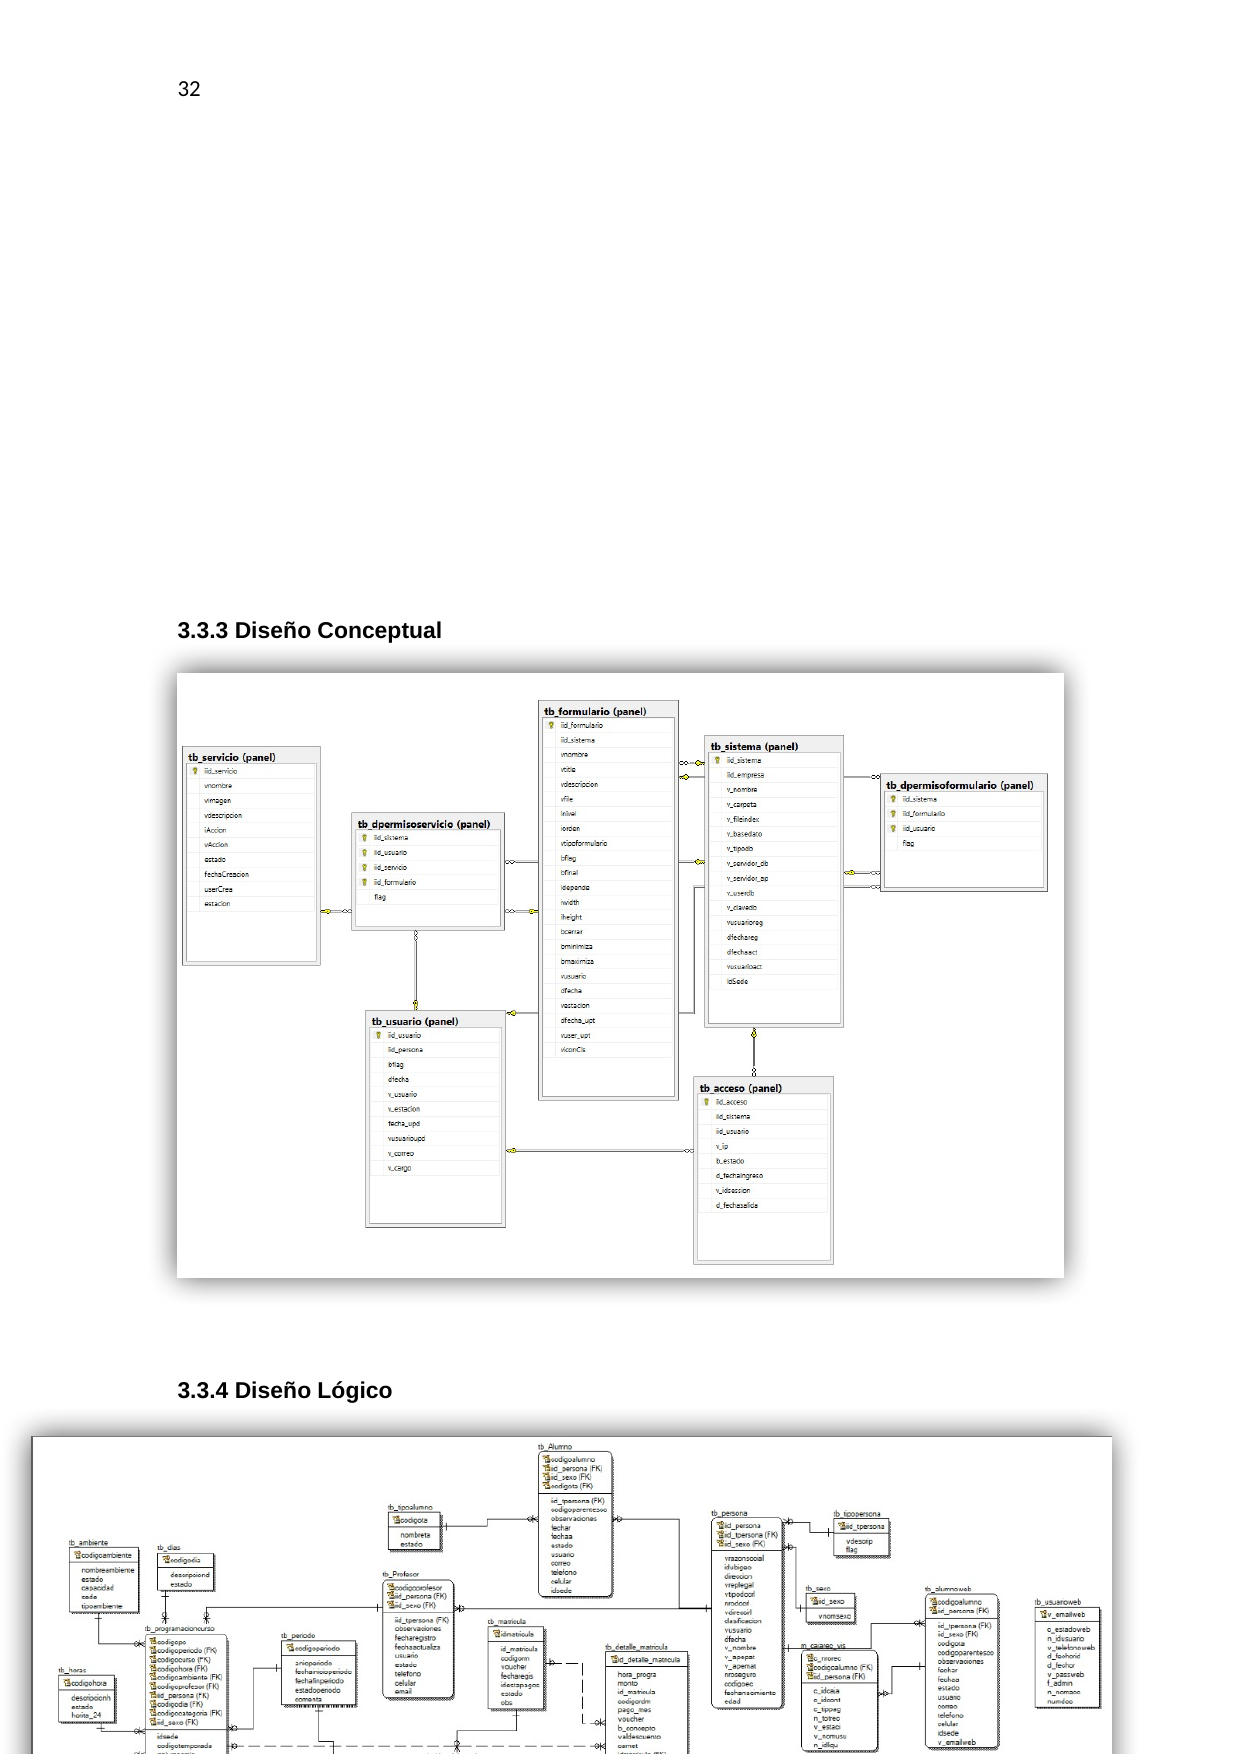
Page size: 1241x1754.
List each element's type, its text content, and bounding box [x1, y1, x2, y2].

picture [177, 673, 1064, 1278]
text 3.3.3 Diseño Conceptual [177, 617, 1093, 643]
picture [31, 1436, 1112, 1754]
text 3.3.4 Diseño Lógico [177, 1377, 1093, 1403]
